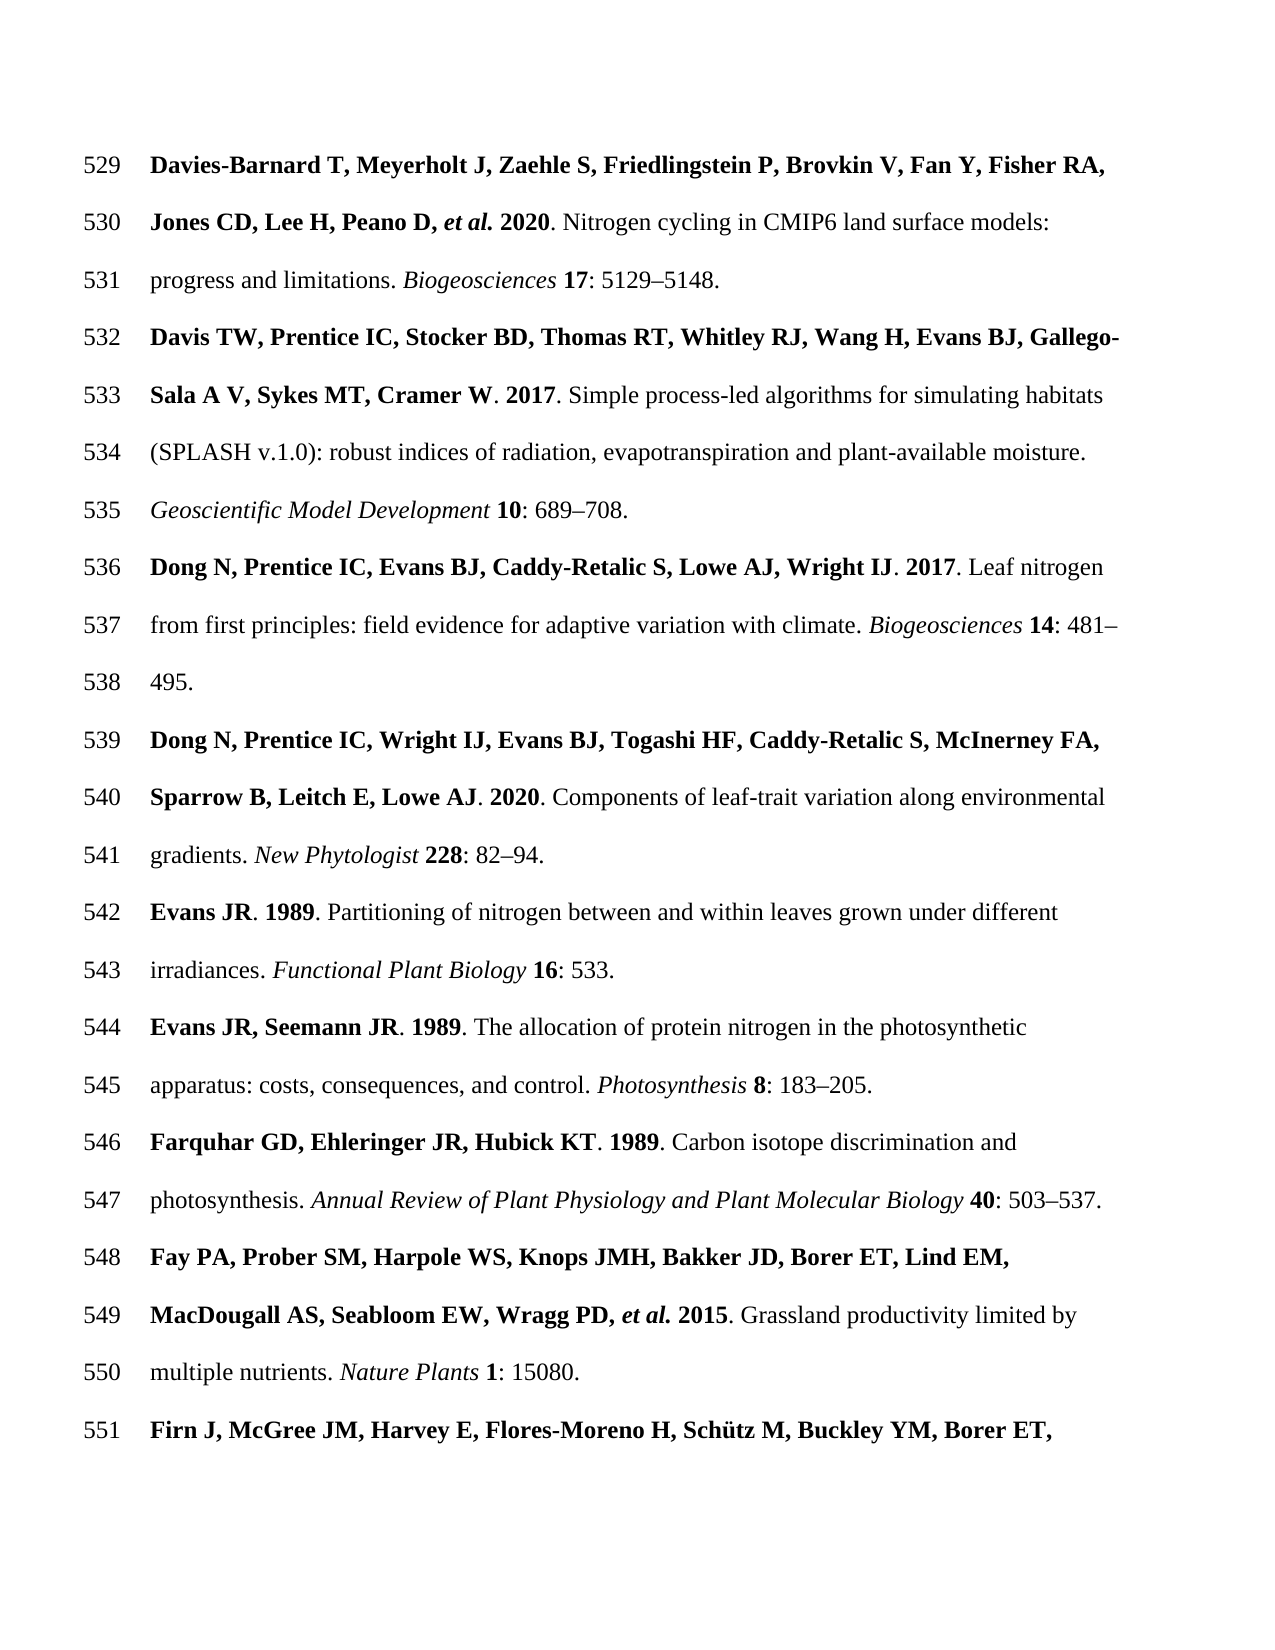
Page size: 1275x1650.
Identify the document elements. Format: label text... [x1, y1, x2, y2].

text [150, 1415, 1125, 1444]
text Davies-Barnard T, Meyerholt J, Zaehle S, Friedlingstein P, Brovkin V, Fan Y, Fisher RA, Jones CD, Lee H, Peano D, et al. 2020. Nitrogen cycling in CMIP6 land surface models: progress and limitations. Biogeosciences 17: 5129–5148. [150, 150, 1125, 294]
text Dong N, Prentice IC, Wright IJ, Evans BJ, Togashi HF, Caddy-Retalic S, McInerney FA, Sparrow B, Leitch E, Lowe AJ. 2020. Components of leaf‐trait variation along environmental gradients. New Phytologist 228: 82–94. [150, 725, 1125, 869]
text Farquhar GD, Ehleringer JR, Hubick KT. 1989. Carbon isotope discrimination and photosynthesis. Annual Review of Plant Physiology and Plant Molecular Biology 40: 503–537. [150, 1127, 1125, 1214]
text Evans JR. 1989. Partitioning of nitrogen between and within leaves grown under different irradiances. Functional Plant Biology 16: 533. [150, 897, 1125, 984]
text Evans JR, Seemann JR. 1989. The allocation of protein nitrogen in the photosynthetic apparatus: costs, consequences, and control. Photosynthesis 8: 183–205. [150, 1012, 1125, 1099]
text Fay PA, Prober SM, Harpole WS, Knops JMH, Bakker JD, Borer ET, Lind EM, MacDougall AS, Seabloom EW, Wragg PD, et al. 2015. Grassland productivity limited by multiple nutrients. Nature Plants 1: 15080. [150, 1242, 1125, 1386]
text Dong N, Prentice IC, Evans BJ, Caddy-Retalic S, Lowe AJ, Wright IJ. 2017. Leaf nitrogen from first principles: field evidence for adaptive variation with climate. Biogeosciences 14: 481–495. [150, 552, 1125, 696]
text Davis TW, Prentice IC, Stocker BD, Thomas RT, Whitley RJ, Wang H, Evans BJ, Gallego-Sala A V, Sykes MT, Cramer W. 2017. Simple process-led algorithms for simulating habitats (SPLASH v.1.0): robust indices of radiation, evapotranspiration and plant-available moisture. Geoscientific Model Development 10: 689–708. [150, 322, 1125, 524]
